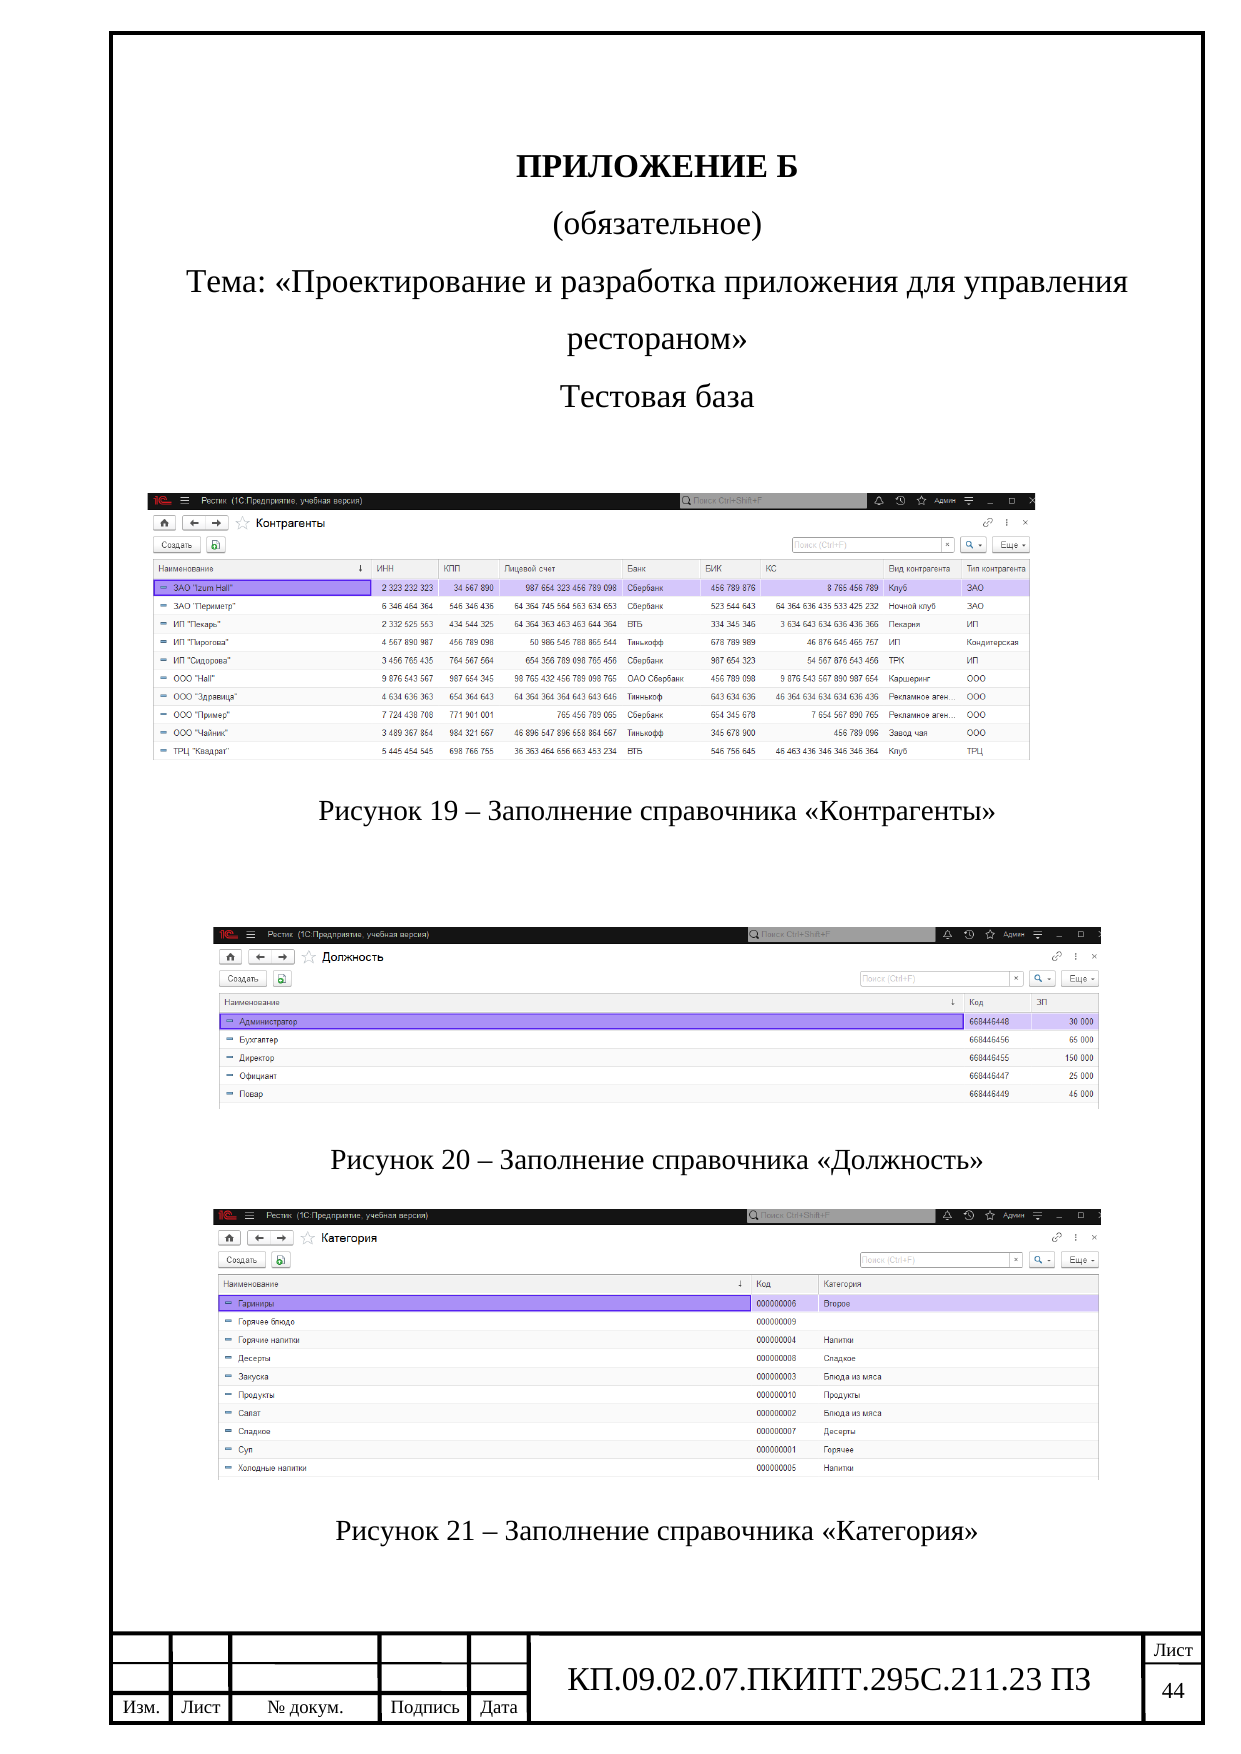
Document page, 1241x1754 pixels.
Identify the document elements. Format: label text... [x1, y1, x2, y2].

text Рисунок 19 – Заполнение справочника «Контрагенты» [148, 793, 1167, 827]
text Рисунок 20 – Заполнение справочника «Должность» [148, 1142, 1167, 1176]
picture [213, 1209, 1101, 1480]
text ПРИЛОЖЕНИЕ Б [148, 146, 1167, 184]
text (обязательное) [148, 204, 1167, 242]
text Тестовая база [148, 376, 1167, 414]
text Рисунок 21 – Заполнение справочника «Категория» [148, 1513, 1167, 1546]
text Тема: «Проектирование и разработка приложения для управления рестораном» [148, 261, 1167, 357]
picture [213, 927, 1101, 1109]
picture [147, 493, 1036, 760]
